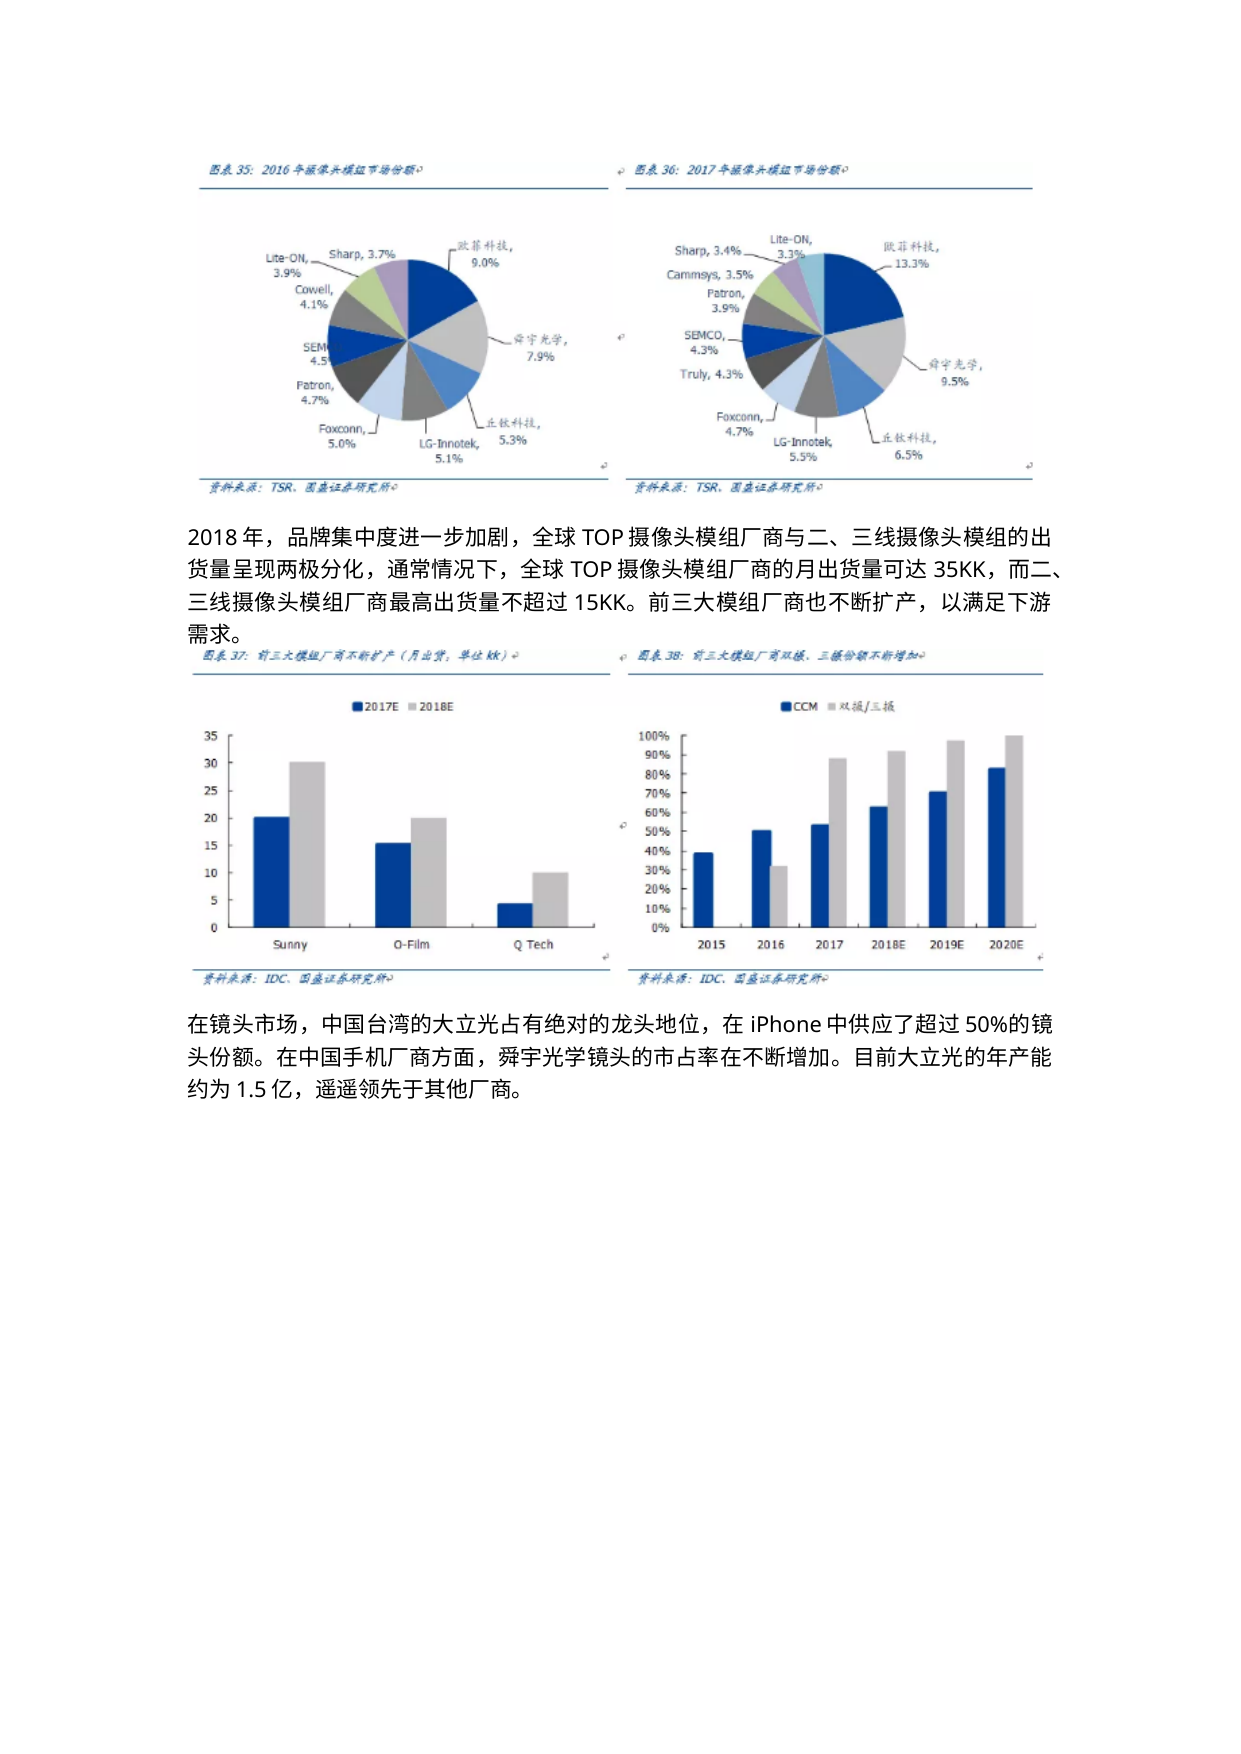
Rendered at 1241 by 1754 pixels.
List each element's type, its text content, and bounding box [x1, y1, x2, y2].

text 2018年，品牌集中度进一步加剧，全球TOP摄像头模组厂商与二、三线摄像头模组的出货量呈现两极分化，通常情况下，全球TOP摄像头模组厂商的月出货量可达35KK，而二、三线摄像头模组厂商最高出货量不超过15KK。前三大模组厂商也不断扩产，以满足下游需求。 [187, 519, 1053, 649]
picture [187, 162, 1053, 499]
text 在镜头市场，中国台湾的大立光占有绝对的龙头地位，在iPhone中供应了超过50%的镜头份额。在中国手机厂商方面，舜宇光学镜头的市占率在不断增加。目前大立光的年产能约为1.5亿，遥遥领先于其他厂商。 [187, 1007, 1053, 1104]
picture [187, 649, 1053, 990]
